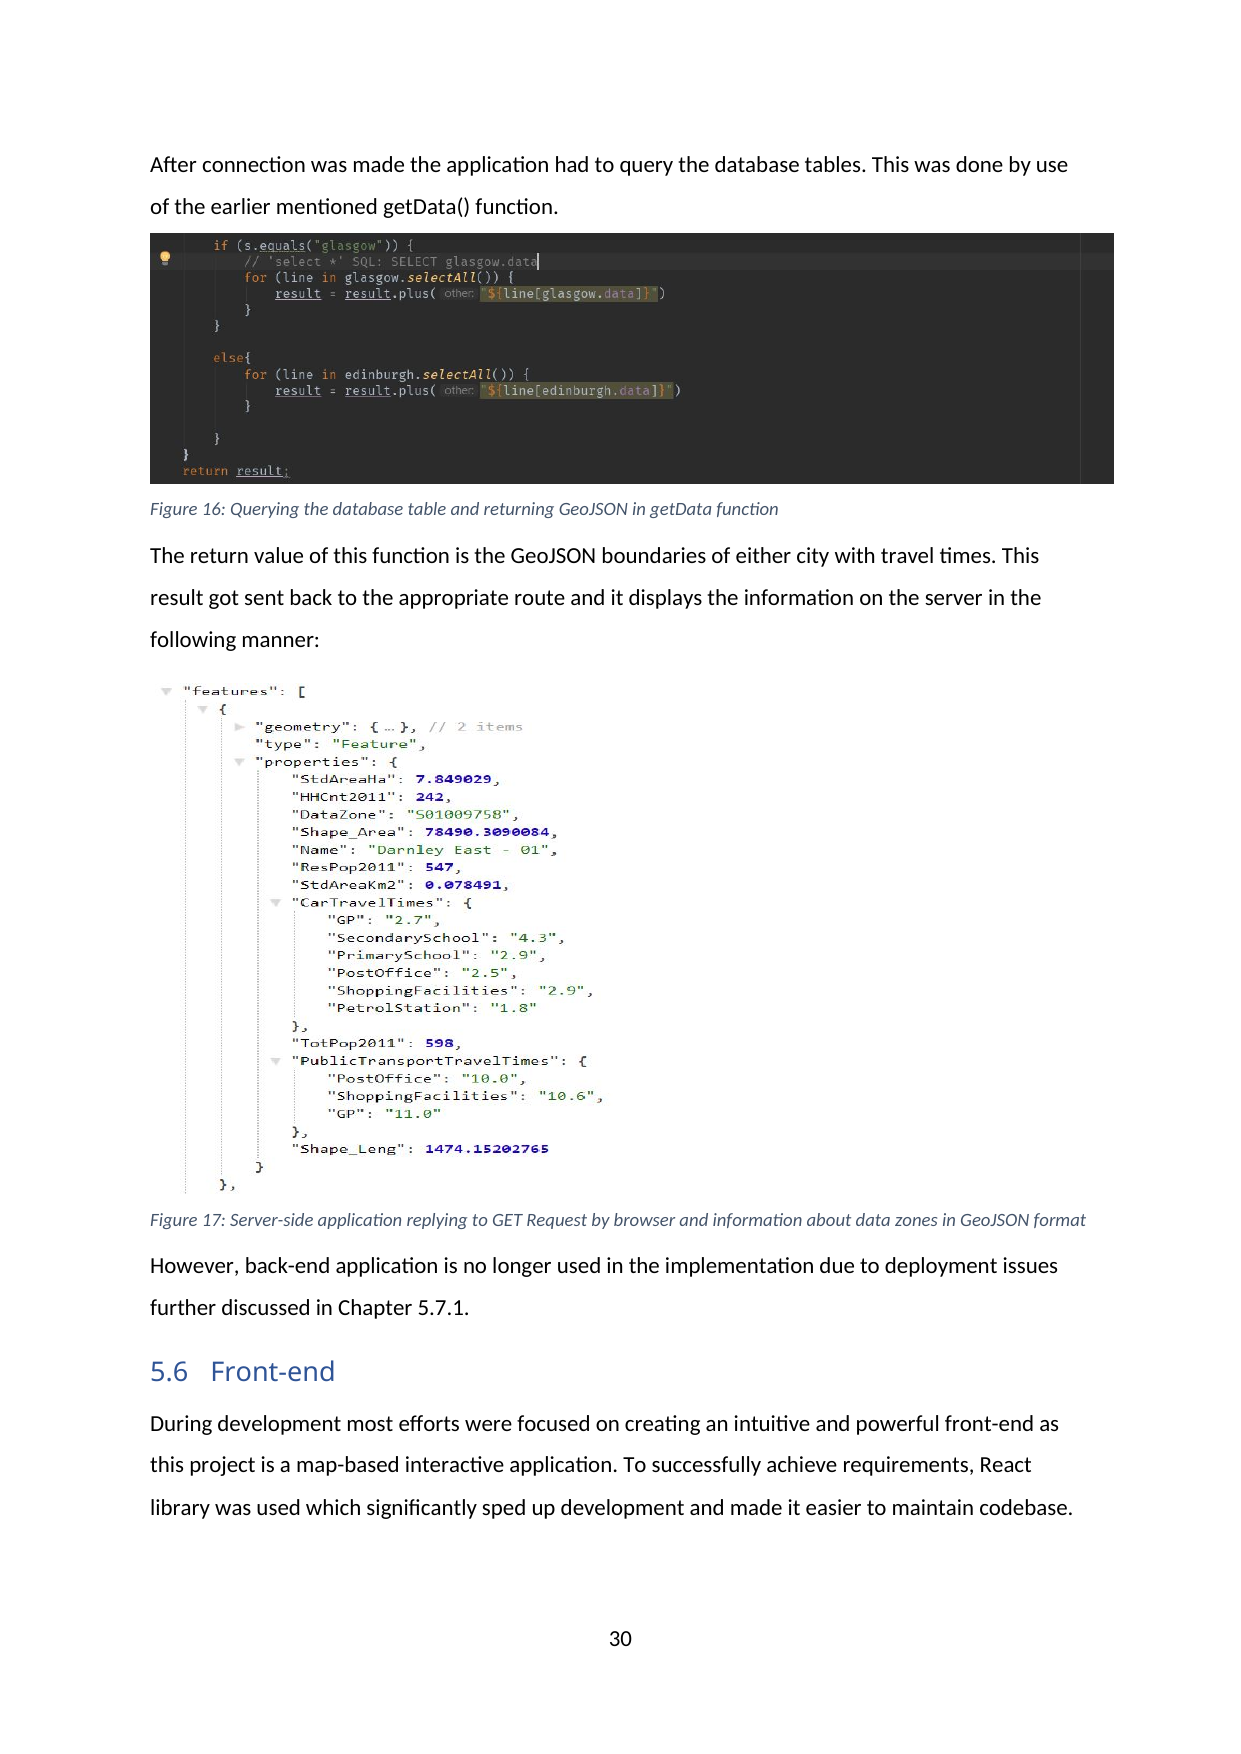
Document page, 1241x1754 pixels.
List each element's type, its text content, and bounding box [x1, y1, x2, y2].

picture [150, 233, 1114, 484]
subtitle Front-end [150, 1352, 1090, 1389]
text After connection was made the application had to query the database tables. This was done by use of the earlier mentioned getData() function. [150, 150, 1090, 233]
picture [155, 683, 614, 1194]
text During development most efforts were focused on creating an intuitive and powerful front-end as this project is a map-based interactive application. To successfully achieve requirements, React library was used which significantly sped up development and made it easier to maintain codebase. [150, 1409, 1090, 1521]
text However, back-end application is no longer used in the implementation due to deployment issues further discussed in Chapter 5.7.1. [150, 1252, 1090, 1322]
text The return value of this function is the GeoJSON boundaries of either city with travel times. This result got sent back to the appropriate route and it displays the information on the server in the following manner: [150, 541, 1090, 653]
text Figure 16: Querying the database table and returning GeoJSON in getData function [150, 497, 1090, 520]
text Figure 17: Server-side application replying to GET Request by browser and information about data zones in GeoJSON format [150, 1208, 1090, 1231]
